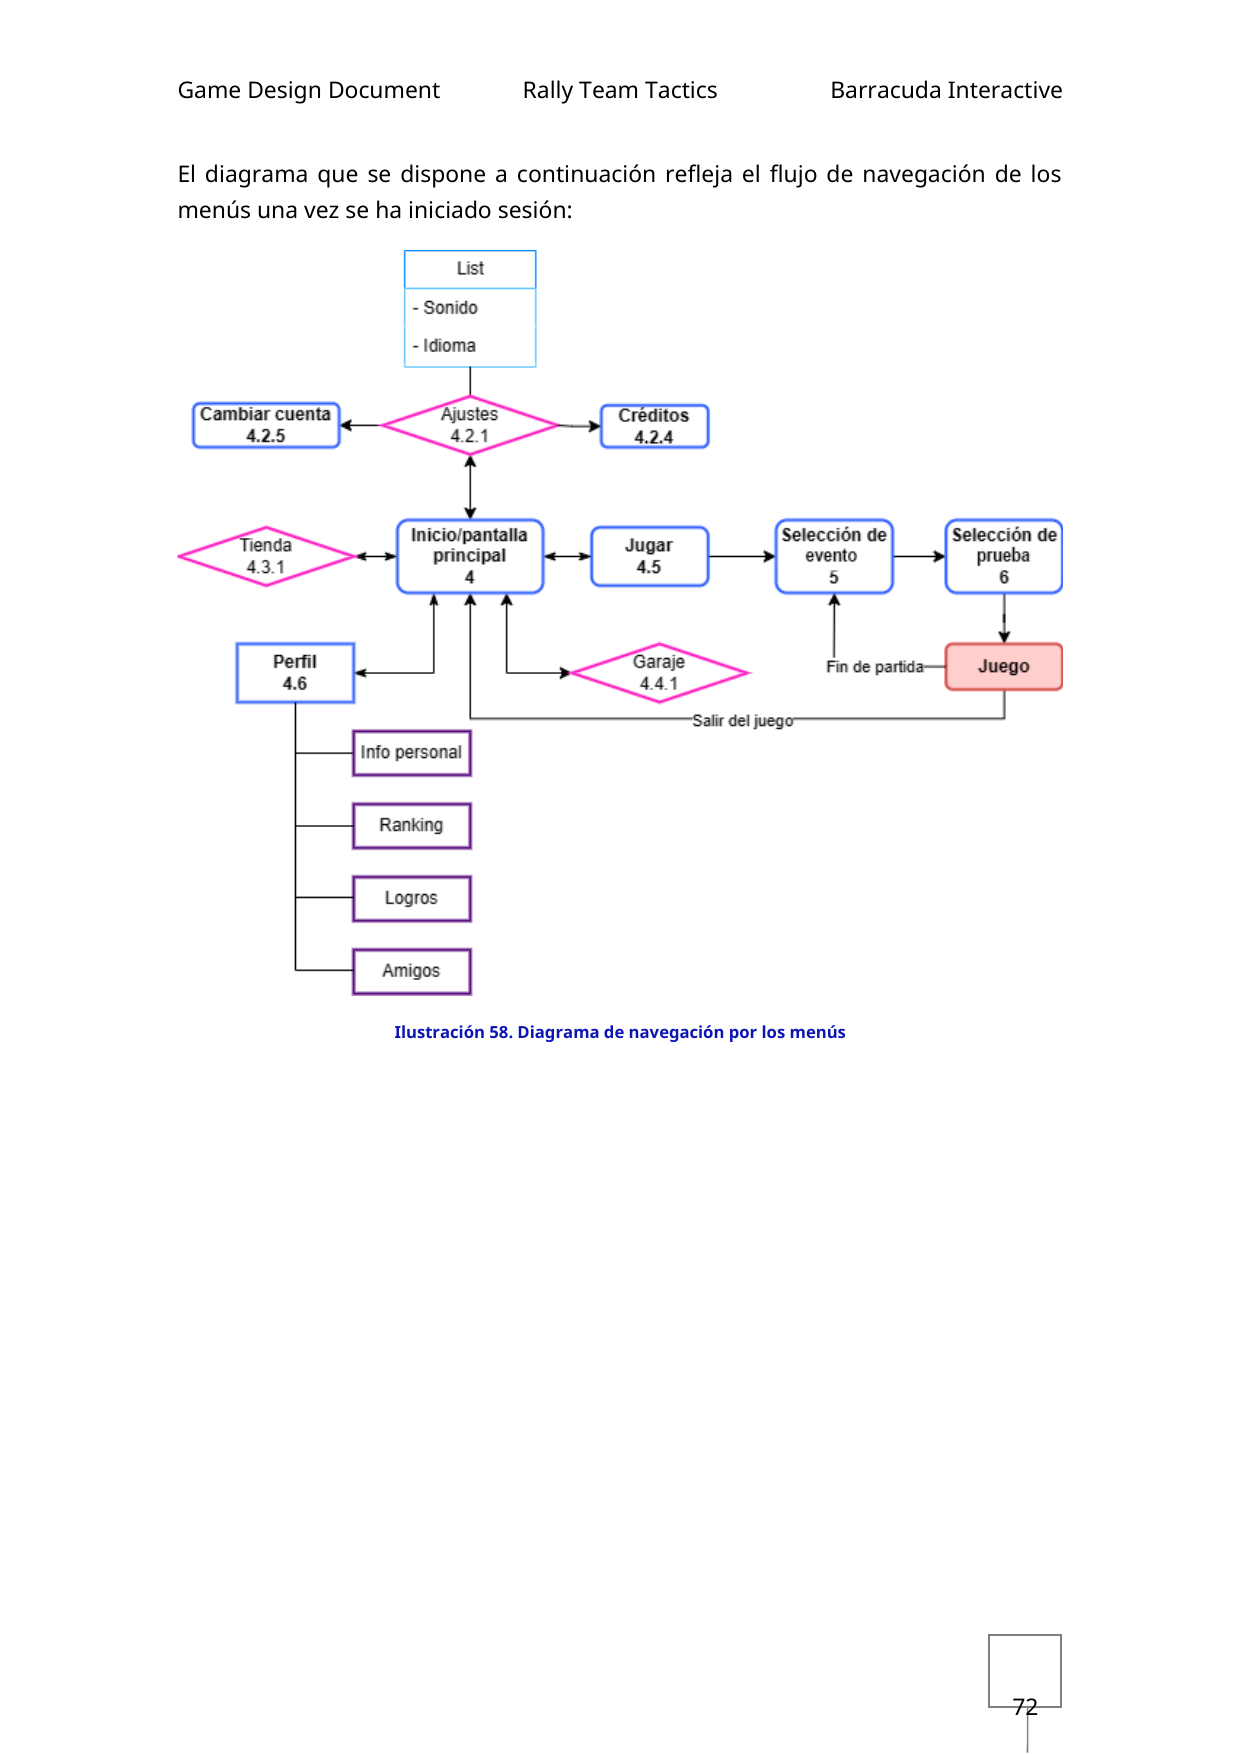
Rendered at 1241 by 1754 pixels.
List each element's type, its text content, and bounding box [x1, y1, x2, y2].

text El diagrama que se dispone a continuación refleja el flujo de navegación de los menús una vez se ha iniciado sesión: [177, 158, 1063, 225]
picture [177, 250, 1063, 996]
